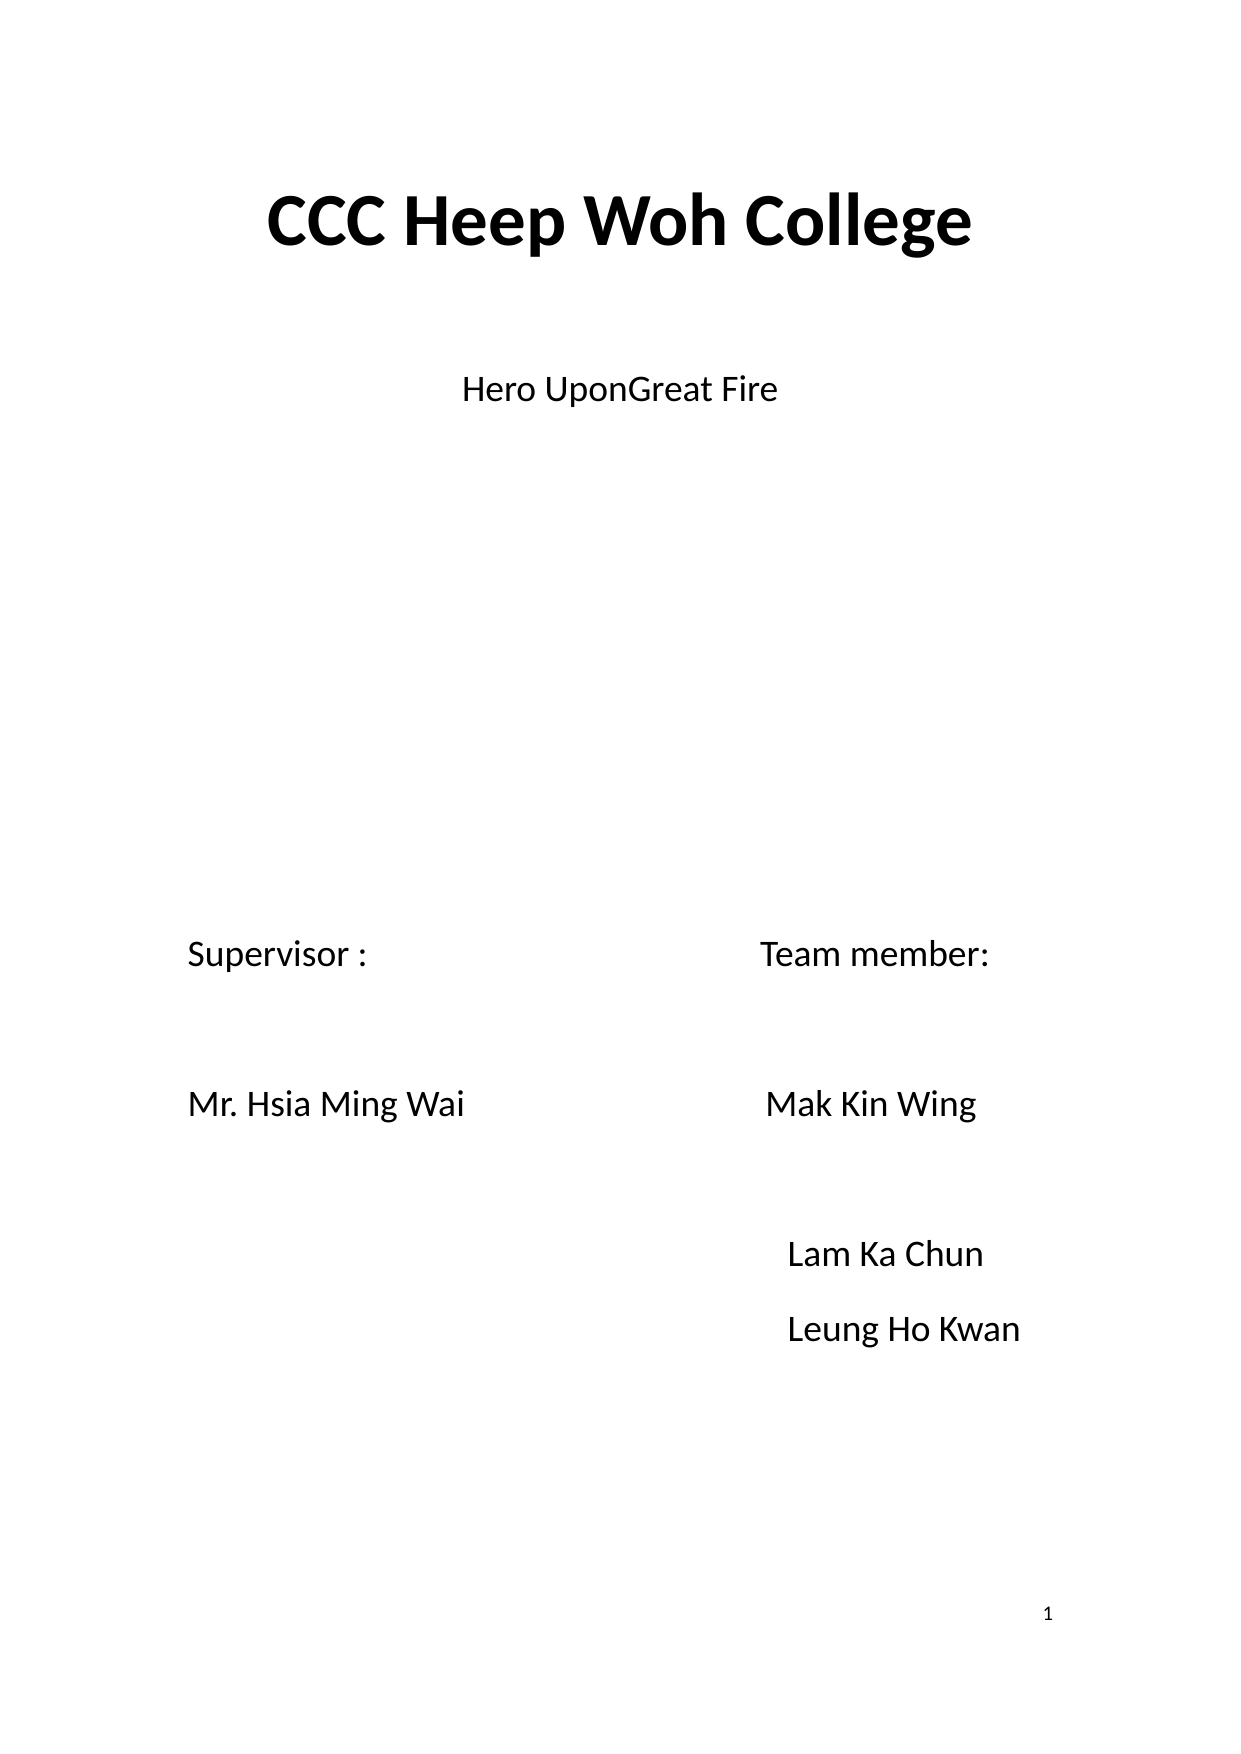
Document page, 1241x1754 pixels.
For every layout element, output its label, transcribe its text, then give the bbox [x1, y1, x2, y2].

text CCC Heep Woh College [187, 162, 1053, 275]
text Hero UponGreat Fire [187, 350, 1053, 425]
text Supervisor : Team member: Mr. Hsia Ming Wai Mak Kin Wing Lam Ka Chun Leung Ho Kwan [187, 837, 1053, 1362]
